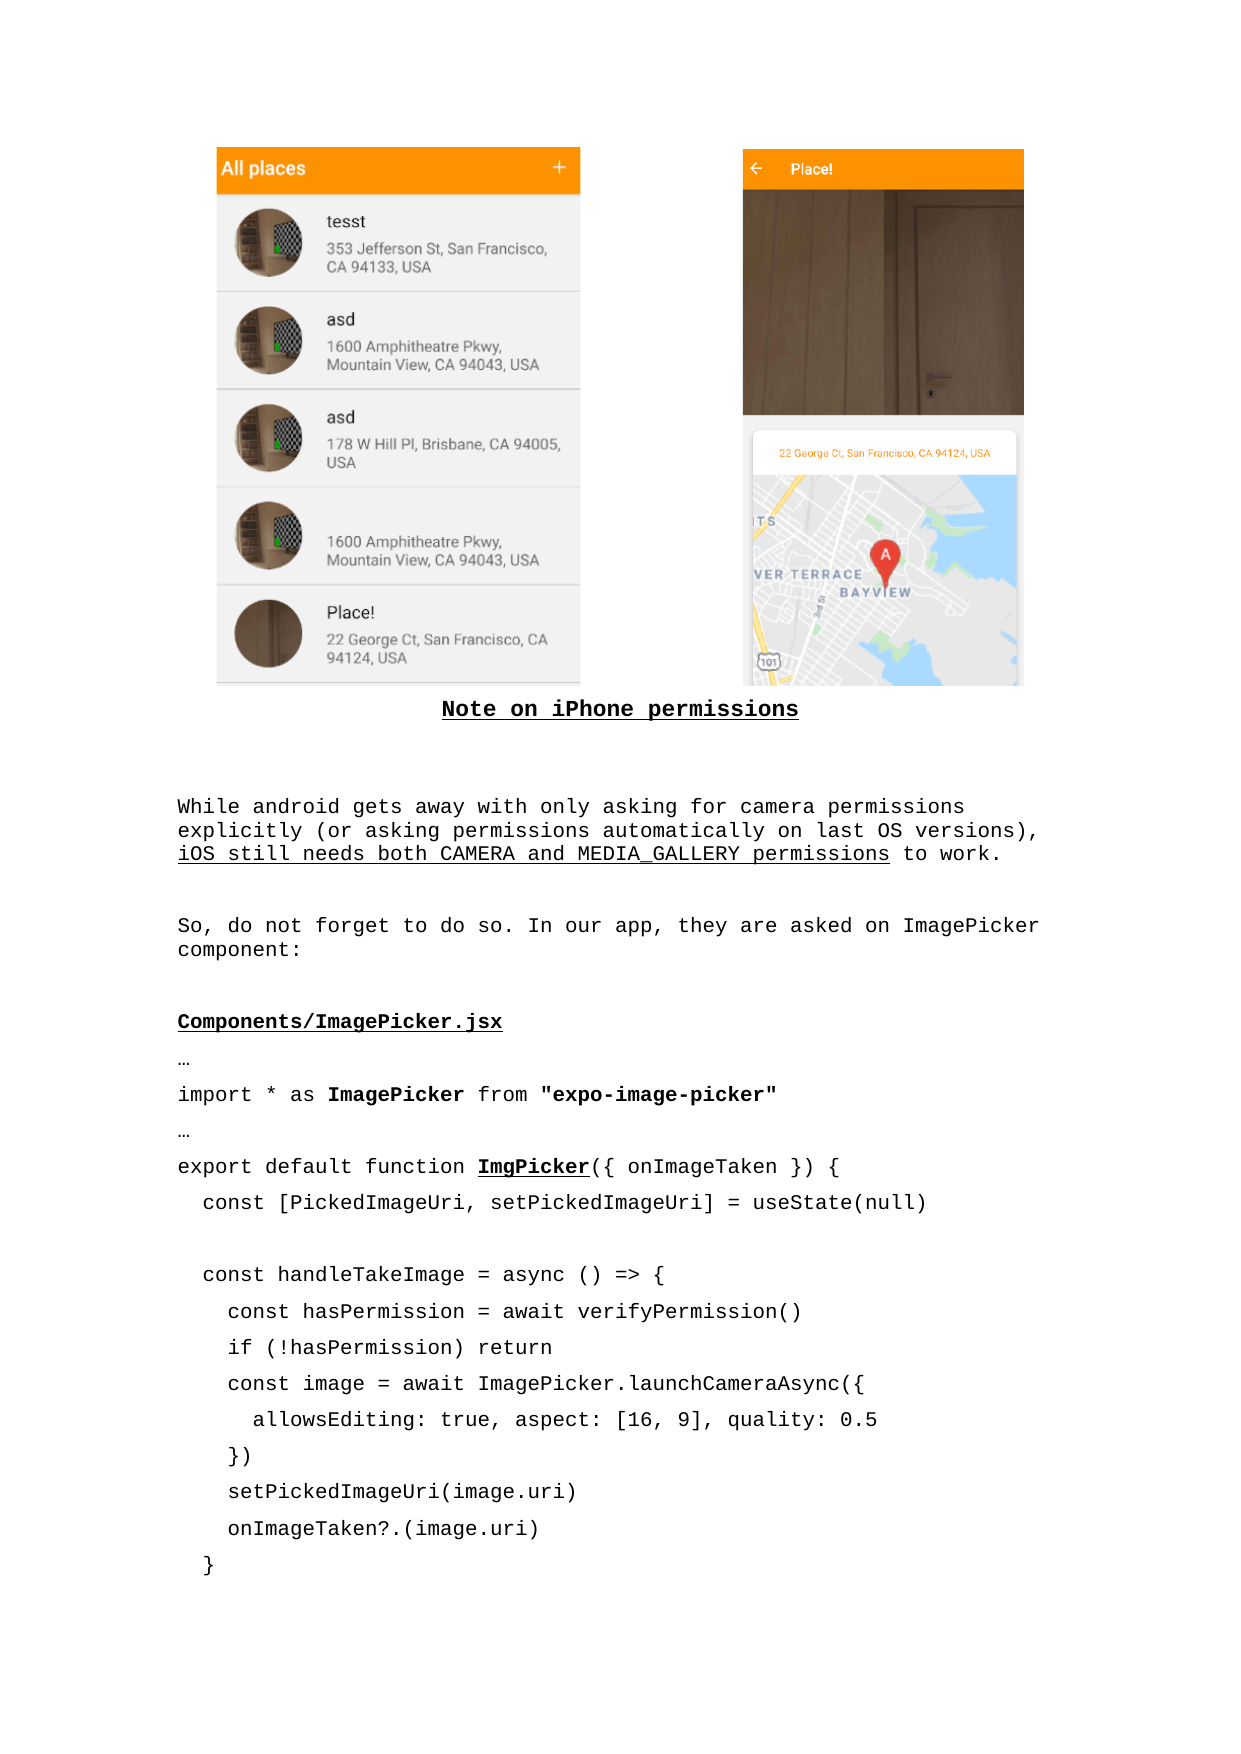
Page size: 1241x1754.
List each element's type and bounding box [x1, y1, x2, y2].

picture [216, 147, 581, 686]
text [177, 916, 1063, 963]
picture [742, 149, 1024, 686]
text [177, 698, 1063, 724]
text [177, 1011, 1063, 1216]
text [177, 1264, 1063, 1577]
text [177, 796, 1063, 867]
